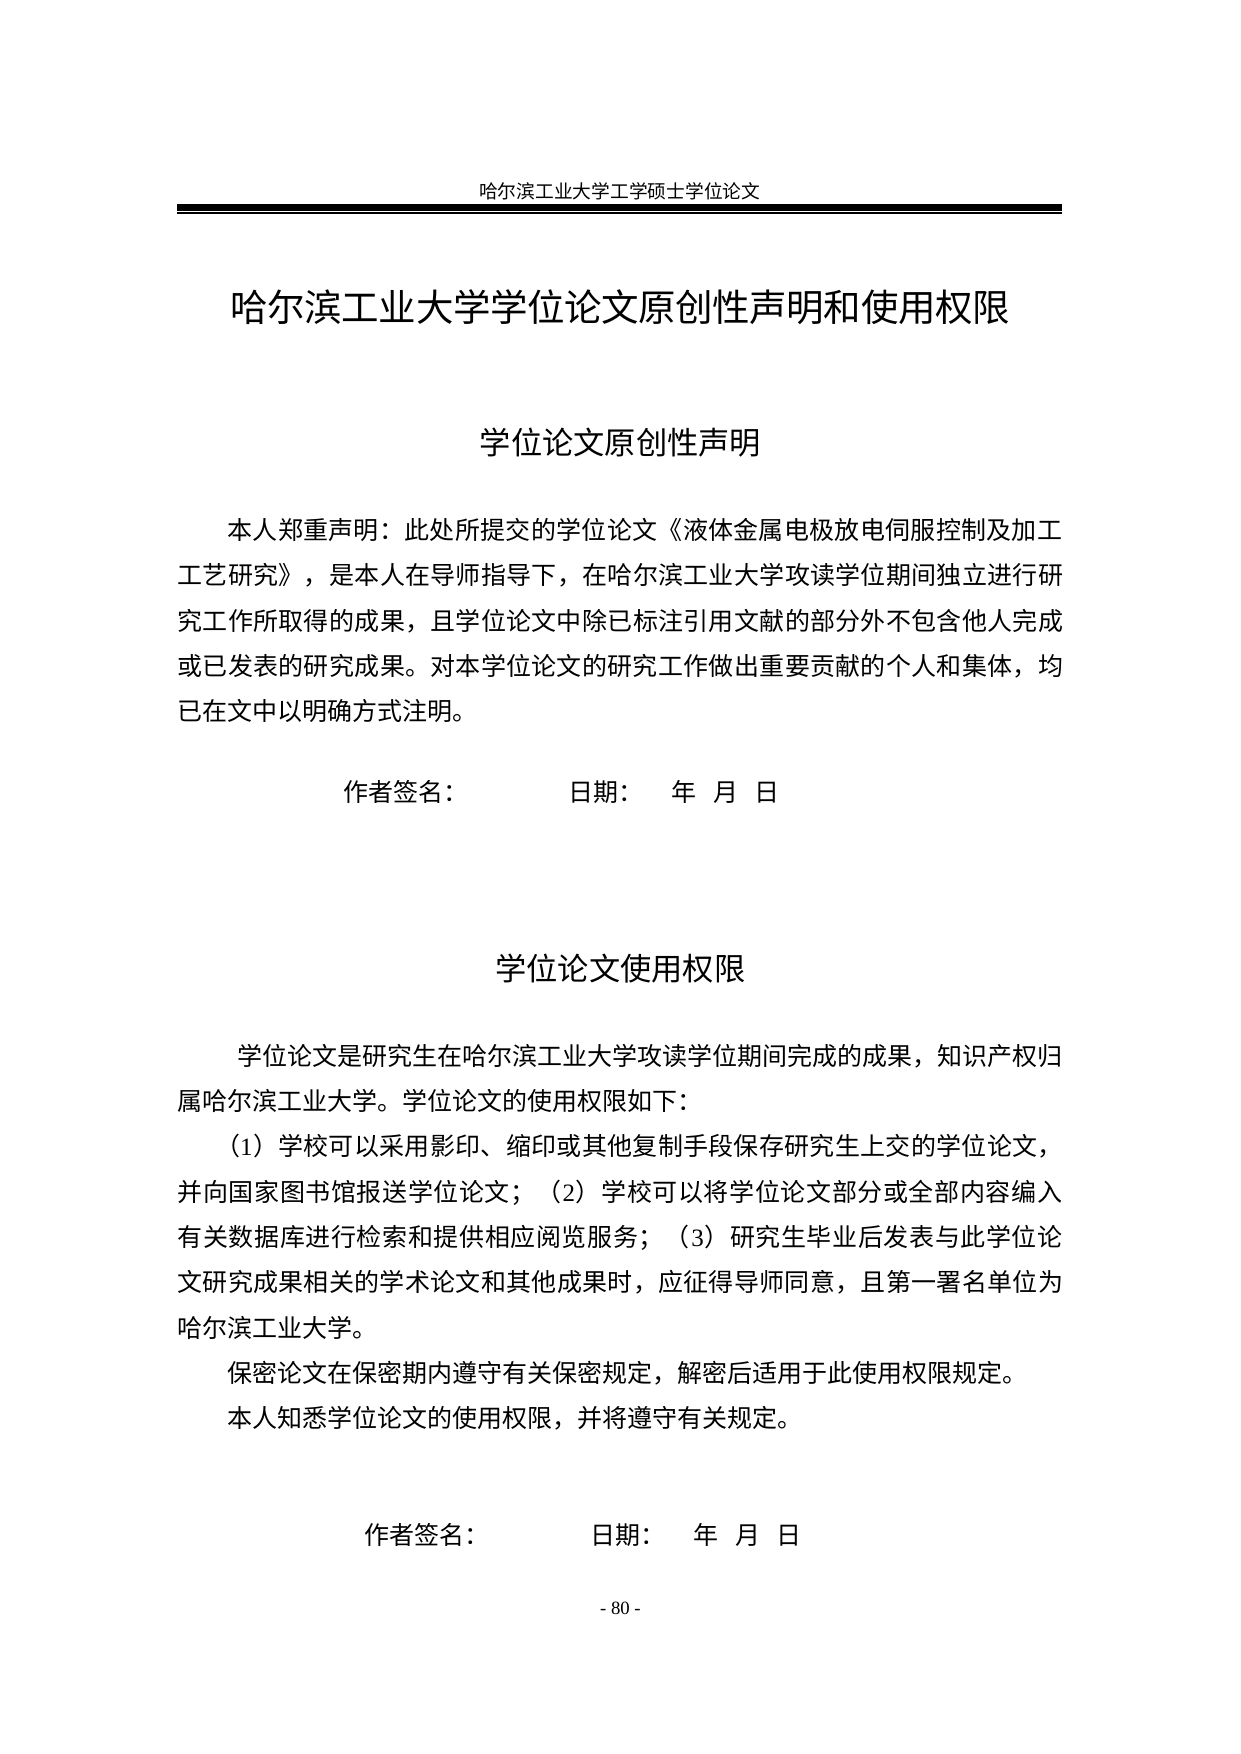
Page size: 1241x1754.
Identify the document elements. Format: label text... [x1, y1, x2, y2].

text 学位论文使用权限 [177, 944, 1063, 989]
text 哈尔滨工业大学学位论文原创性声明和使用权限 [177, 278, 1063, 332]
text 作者签名： 日期： 年 月 日 [343, 773, 1063, 809]
text 学位论文原创性声明 [177, 418, 1063, 463]
text 学位论文是研究生在哈尔滨工业大学攻读学位期间完成的成果，知识产权归属哈尔滨工业大学。学位论文的使用权限如下： [177, 1036, 1063, 1118]
text 保密论文在保密期内遵守有关保密规定，解密后适用于此使用权限规定。 [177, 1353, 1063, 1389]
text （1）学校可以采用影印、缩印或其他复制手段保存研究生上交的学位论文，并向国家图书馆报送学位论文；（2）学校可以将学位论文部分或全部内容编入有关数据库进行检索和提供相应阅览服务；（3）研究生毕业后发表与此学位论文研究成果相关的学术论文和其他成果时，应征得导师同意，且第一署名单位为哈尔滨工业大学。 [177, 1127, 1063, 1344]
text 本人郑重声明：此处所提交的学位论文《液体金属电极放电伺服控制及加工工艺研究》，是本人在导师指导下，在哈尔滨工业大学攻读学位期间独立进行研究工作所取得的成果，且学位论文中除已标注引用文献的部分外不包含他人完成或已发表的研究成果。对本学位论文的研究工作做出重要贡献的个人和集体，均已在文中以明确方式注明。 [177, 510, 1063, 728]
text 作者签名： 日期： 年 月 日 [177, 1516, 1063, 1552]
text 本人知悉学位论文的使用权限，并将遵守有关规定。 [177, 1399, 1063, 1435]
